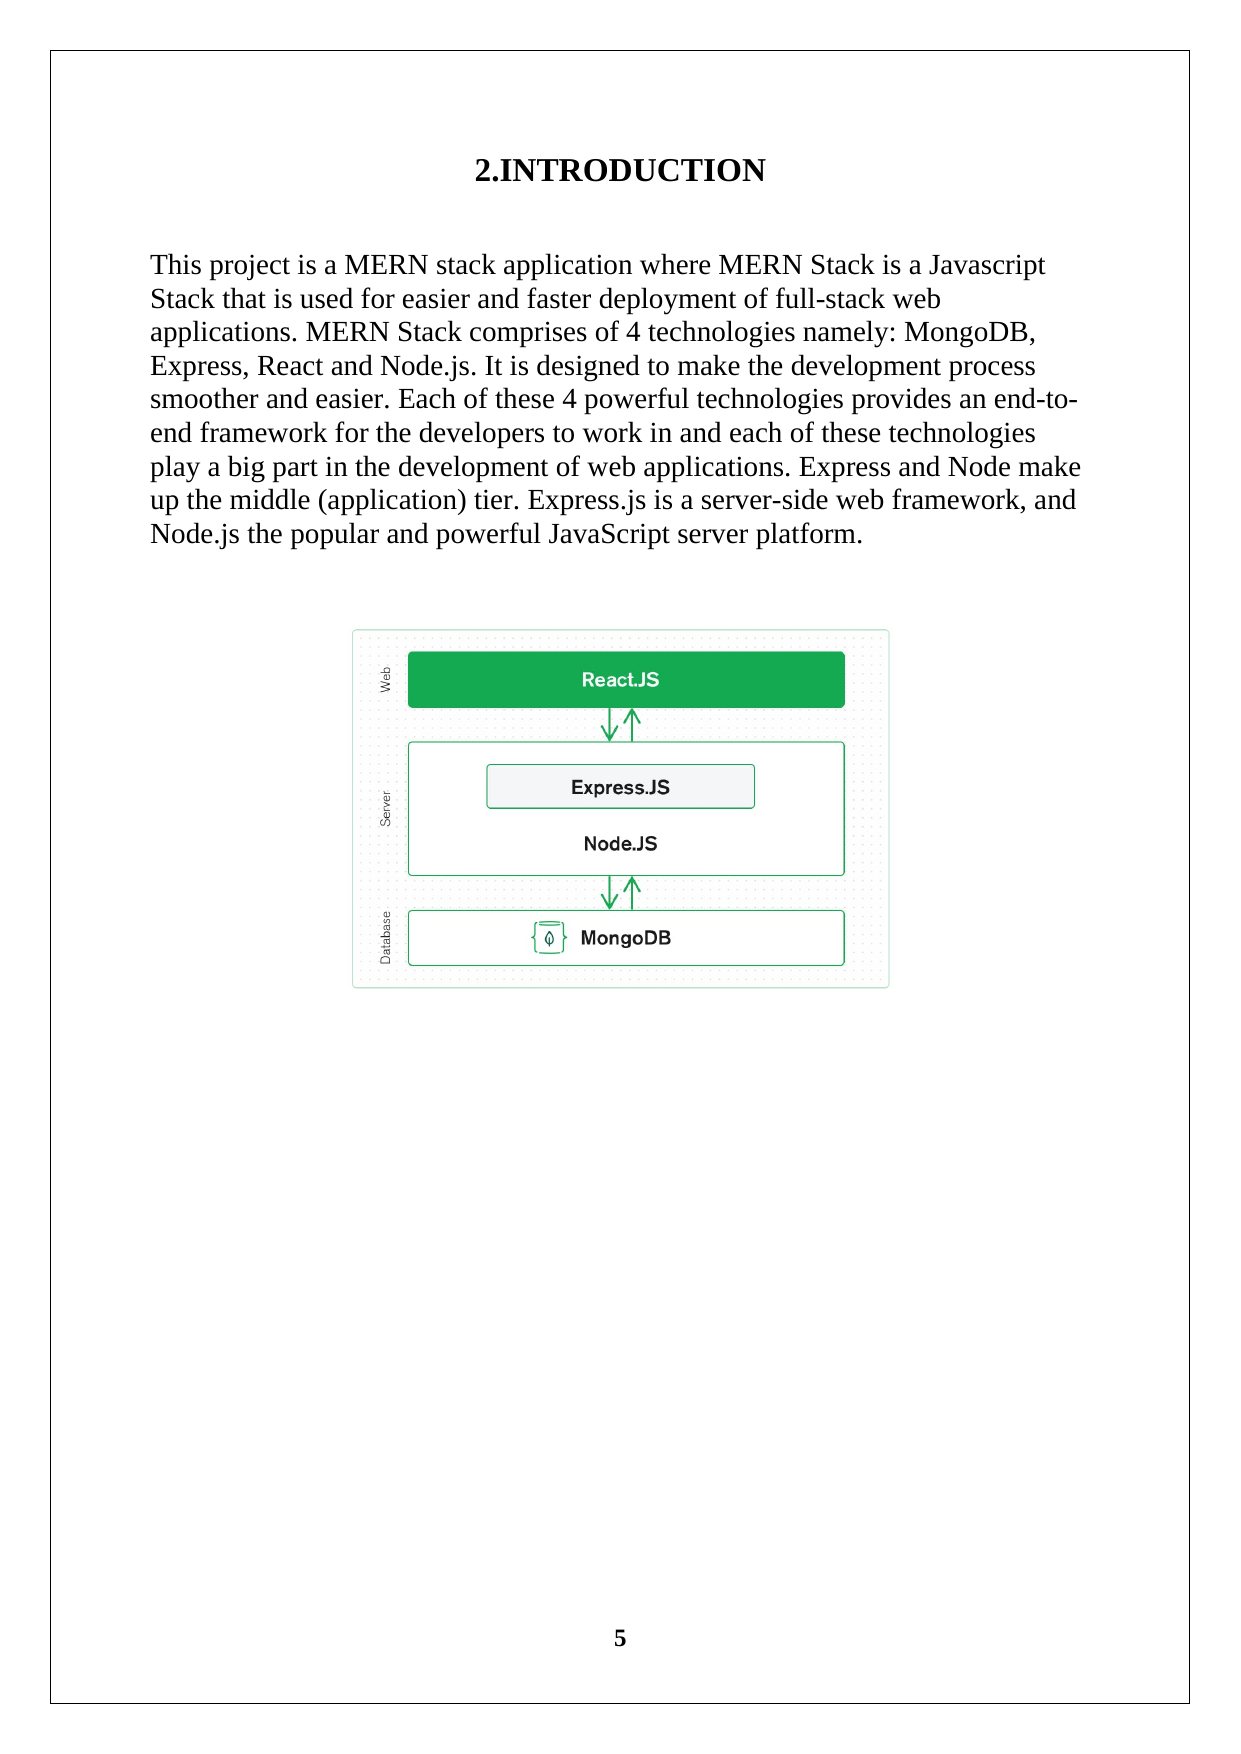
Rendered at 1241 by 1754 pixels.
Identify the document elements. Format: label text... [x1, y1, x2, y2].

picture [150, 585, 1091, 1033]
text 2.INTRODUCTION [150, 150, 1090, 188]
text This project is a MERN stack application where MERN Stack is a Javascript Stack that is used for easier and faster deployment of full-stack web applications. MERN Stack comprises of 4 technologies namely: MongoDB, Express, React and Node.js. It is designed to make the development process smoother and easier. Each of these 4 powerful technologies provides an end-to-end framework for the developers to work in and each of these technologies play a big part in the development of web applications. Express and Node make up the middle (application) tier. Express.js is a server-side web framework, and Node.js the popular and powerful JavaScript server platform. [150, 247, 1090, 549]
